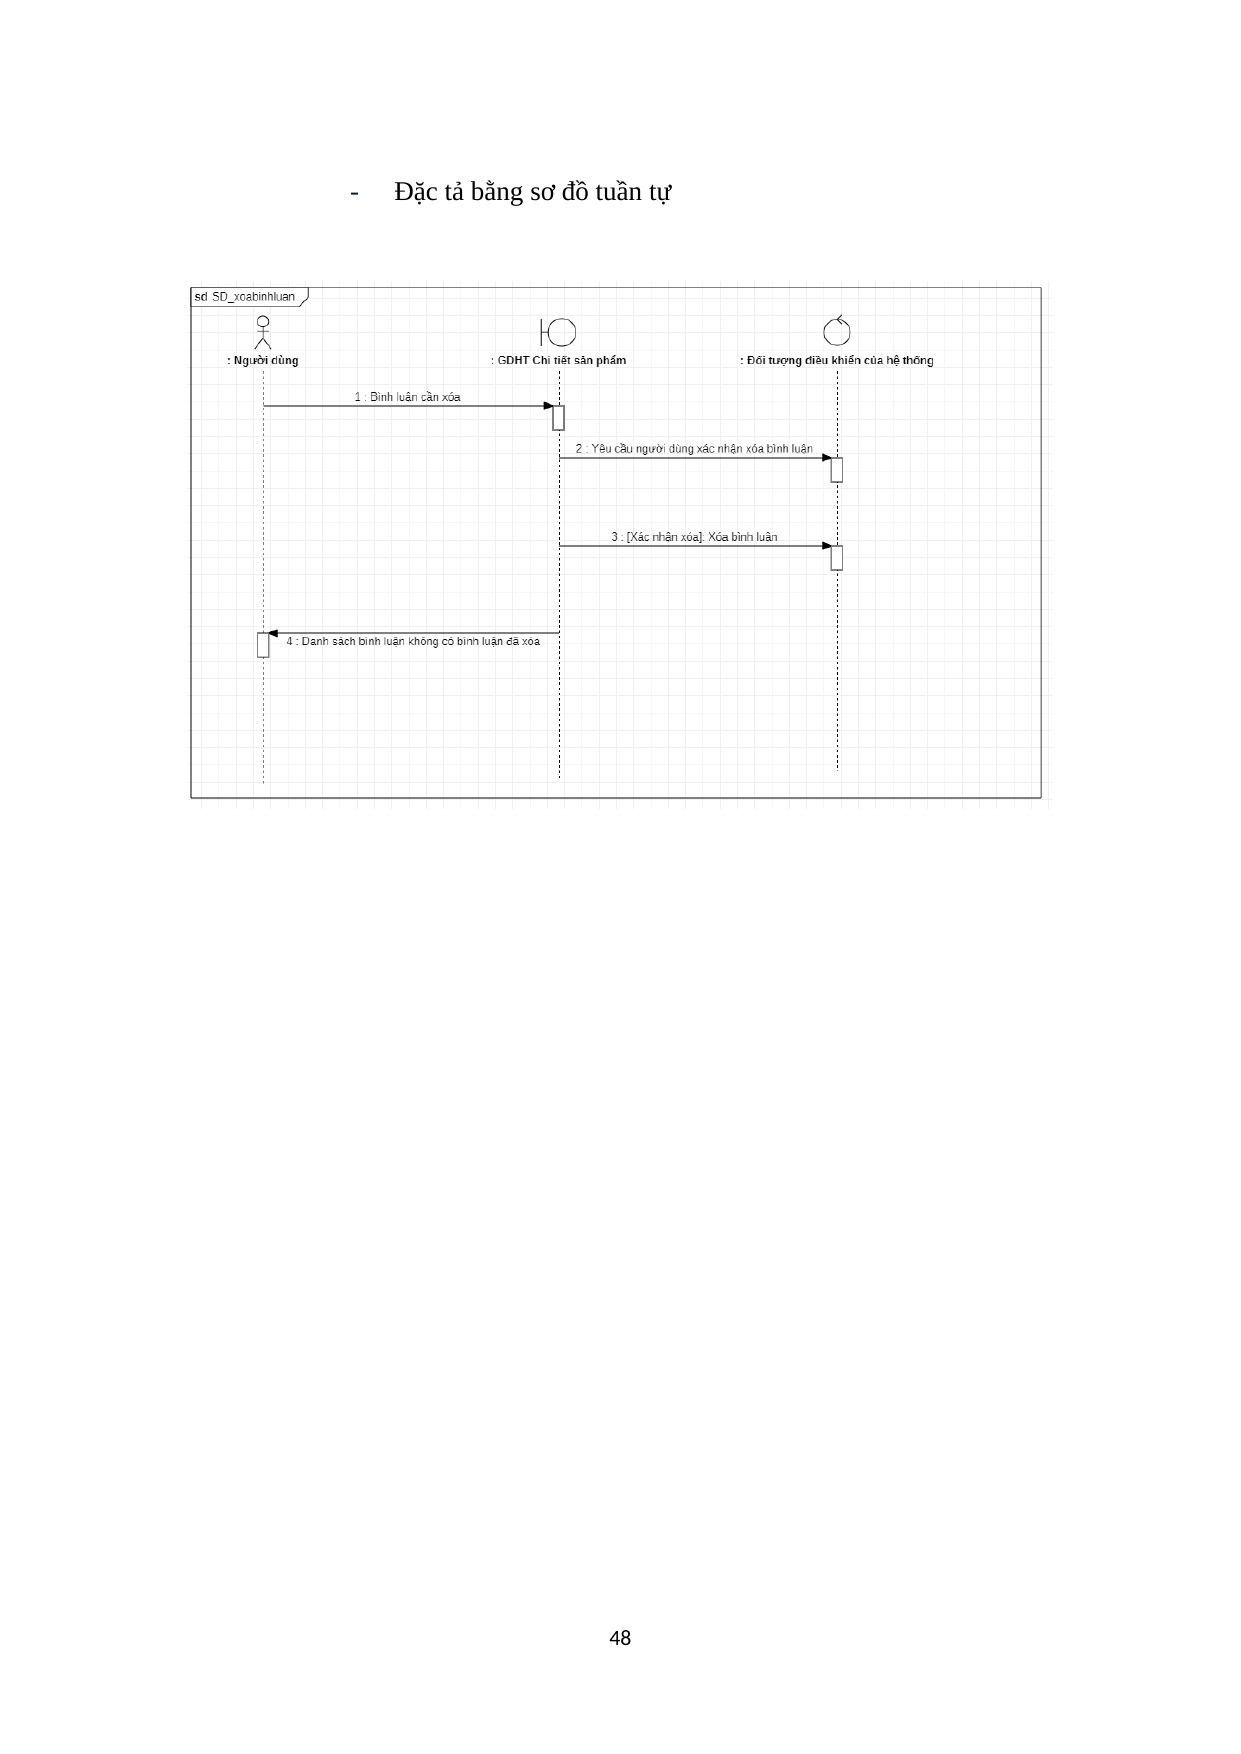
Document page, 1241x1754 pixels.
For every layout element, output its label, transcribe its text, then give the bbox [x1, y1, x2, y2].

list Đặc tả bằng sơ đồ tuần tự [350, 174, 1053, 207]
picture [187, 281, 1053, 809]
